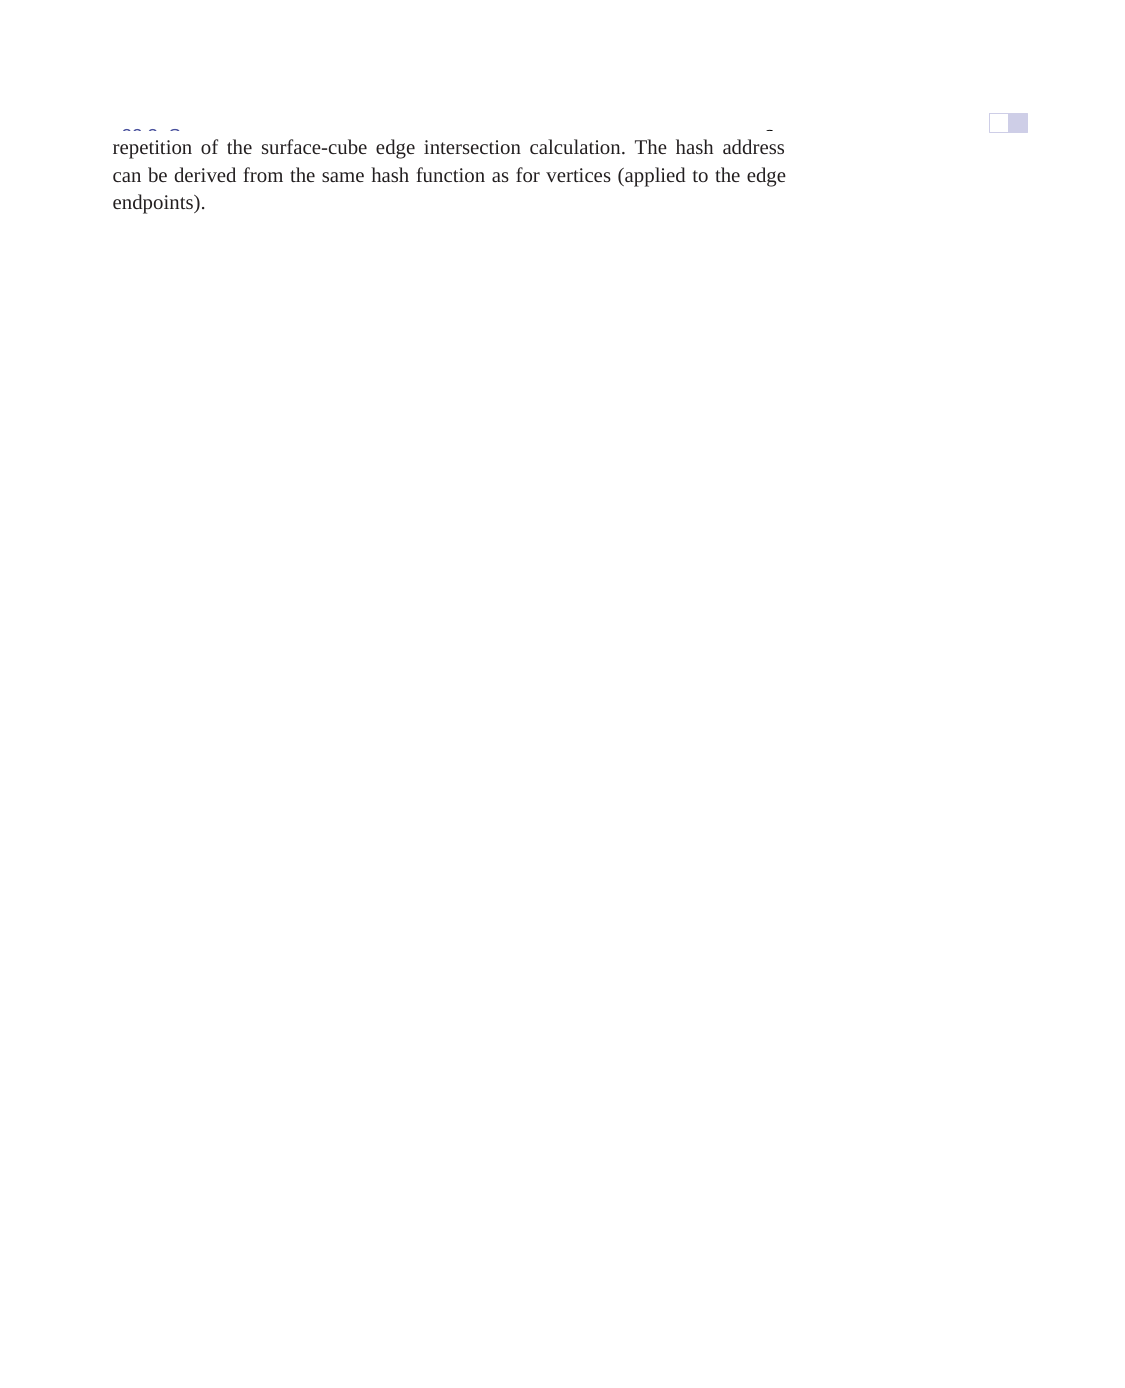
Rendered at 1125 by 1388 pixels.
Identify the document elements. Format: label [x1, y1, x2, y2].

text [112, 135, 786, 214]
